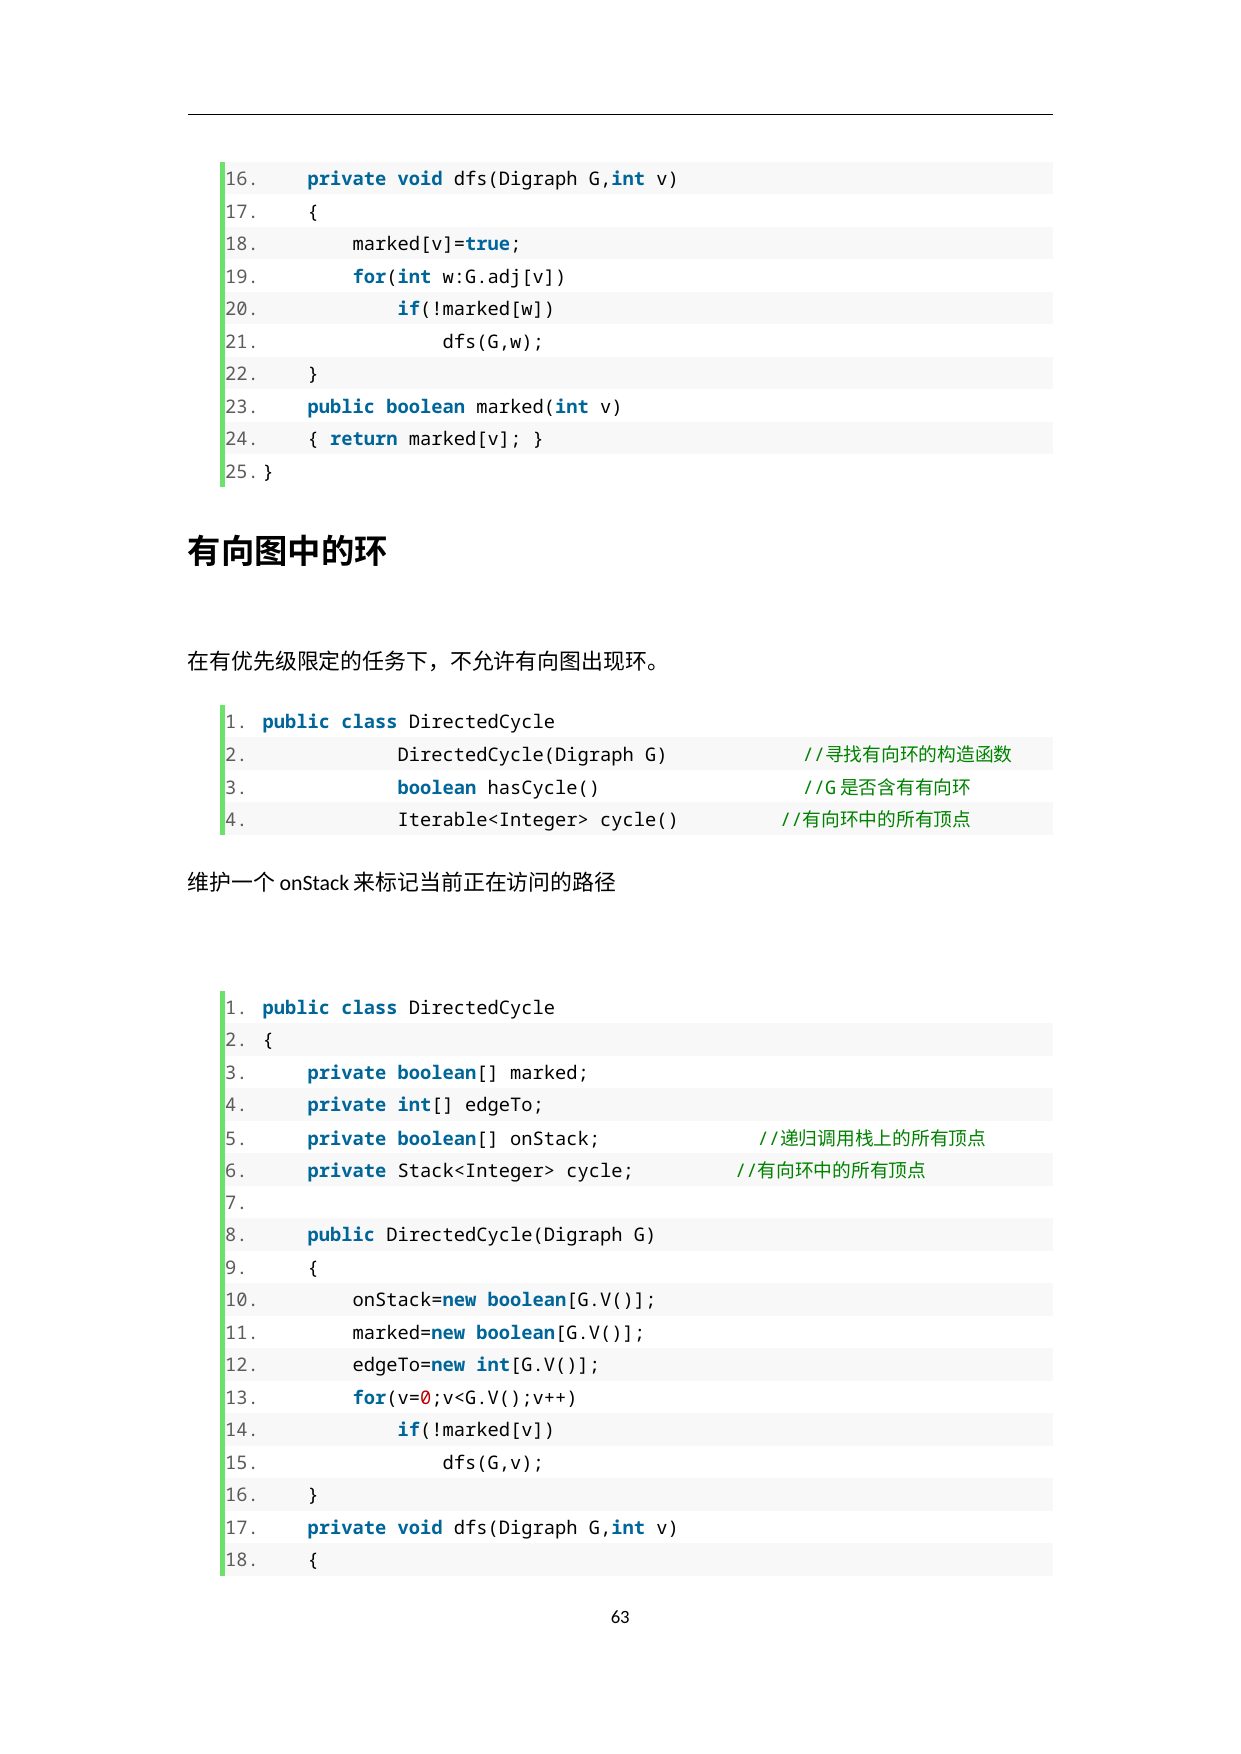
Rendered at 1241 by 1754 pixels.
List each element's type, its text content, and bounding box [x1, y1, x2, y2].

list private boolean[] marked; [225, 1056, 1053, 1088]
list { [225, 1543, 1053, 1576]
list dfs(G,w); [225, 324, 1053, 357]
list if(!marked[w]) [225, 292, 1053, 324]
list marked[v]=true; [225, 227, 1053, 259]
list for(v=0;v<G.V();v++) [225, 1381, 1053, 1413]
text 在有优先级限定的任务下，不允许有向图出现环。 [187, 643, 1053, 676]
text 维护一个onStack来标记当前正在访问的路径 [187, 864, 1053, 897]
list private int[] edgeTo; [225, 1088, 1053, 1121]
list private void dfs(Digraph G,int v) [225, 1511, 1053, 1543]
list private void dfs(Digraph G,int v) [225, 162, 1053, 194]
list edgeTo=new int[G.V()]; [225, 1348, 1053, 1381]
list public boolean marked(int v) [225, 389, 1053, 422]
list marked=new boolean[G.V()]; [225, 1316, 1053, 1348]
list public class DirectedCycle [225, 991, 1053, 1023]
list DirectedCycle(Digraph G) //寻找有向环的构造函数 [225, 737, 1053, 770]
list private boolean[] onStack; //递归调用栈上的所有顶点 [225, 1121, 1053, 1153]
list boolean hasCycle() //G是否含有有向环 [225, 770, 1053, 802]
list Iterable<Integer> cycle() //有向环中的所有顶点 [225, 802, 1053, 835]
list private Stack<Integer> cycle; //有向环中的所有顶点 [225, 1153, 1053, 1186]
list } [225, 357, 1053, 389]
subtitle 有向图中的环 [187, 516, 1053, 581]
list } [225, 1478, 1053, 1511]
list public DirectedCycle(Digraph G) [225, 1218, 1053, 1251]
list public class DirectedCycle [225, 705, 1053, 737]
list { return marked[v]; } [225, 422, 1053, 454]
list dfs(G,v); [225, 1446, 1053, 1478]
list if(!marked[v]) [225, 1413, 1053, 1446]
list { [225, 1023, 1053, 1056]
list for(int w:G.adj[v]) [225, 259, 1053, 292]
list { [225, 1251, 1053, 1283]
list } [225, 454, 1053, 487]
list onStack=new boolean[G.V()]; [225, 1283, 1053, 1316]
list { [225, 194, 1053, 227]
